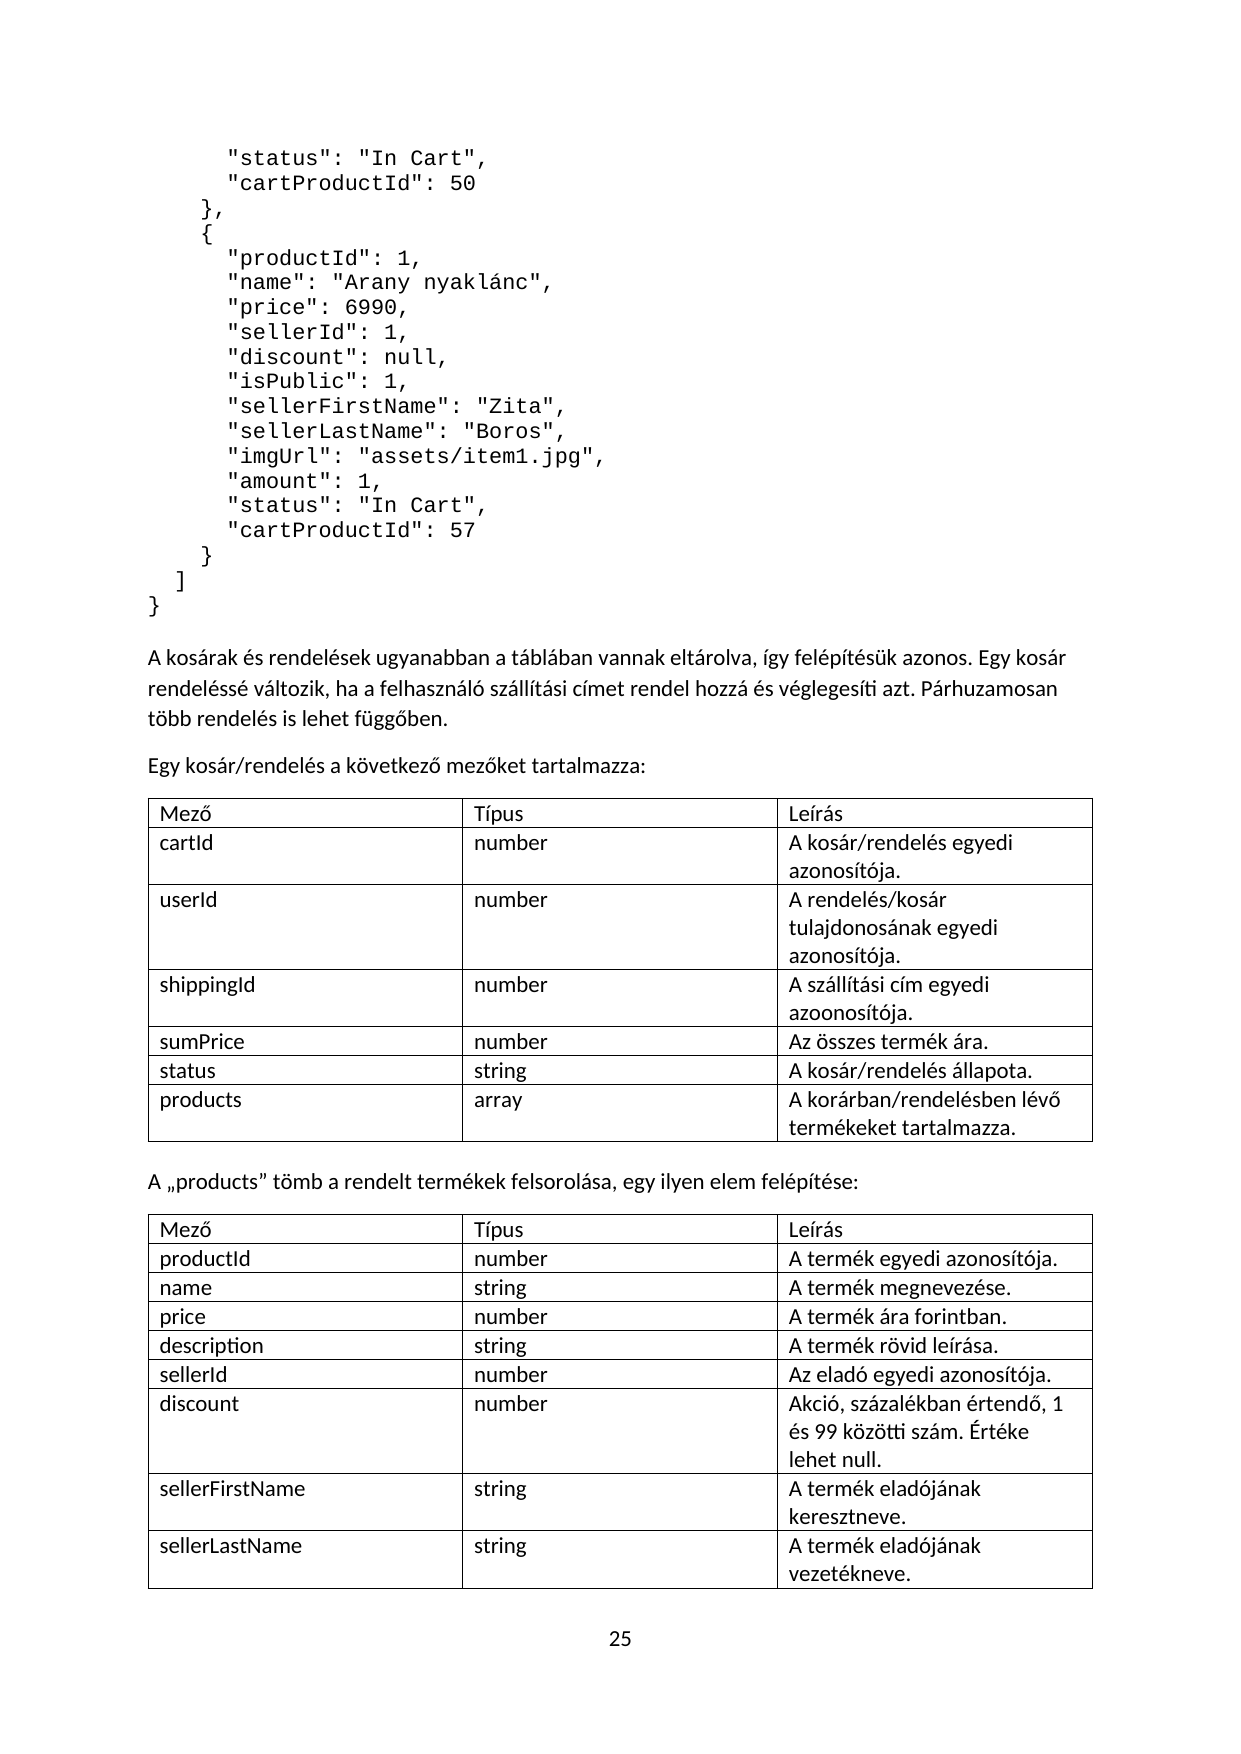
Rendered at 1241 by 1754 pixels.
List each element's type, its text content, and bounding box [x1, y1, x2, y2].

table_cell sellerFirstName [149, 1474, 462, 1530]
table_cell string [463, 1056, 777, 1084]
table_header Mező [149, 1215, 462, 1243]
table_cell sellerLastName [149, 1531, 462, 1587]
text "name": "Arany nyaklánc", [148, 272, 1093, 296]
text "sellerFirstName": "Zita", [148, 396, 1093, 420]
text "cartProductId": 57 [148, 519, 1093, 544]
table_header Mező [149, 799, 462, 827]
table_cell cartId [149, 828, 462, 884]
table_cell number [463, 828, 777, 884]
text "productId": 1, [148, 247, 1093, 272]
table_cell A termék eladójának keresztneve. [778, 1474, 1092, 1530]
table_cell Az eladó egyedi azonosítója. [778, 1360, 1092, 1388]
table_cell shippingId [149, 970, 462, 1026]
table_cell A termék ára forintban. [778, 1302, 1092, 1330]
table_header Típus [463, 1215, 777, 1243]
table_cell number [463, 1360, 777, 1388]
text "cartProductId": 50 [148, 172, 1093, 197]
table_cell string [463, 1531, 777, 1587]
table_cell sumPrice [149, 1027, 462, 1055]
table_cell userId [149, 885, 462, 969]
text { [148, 222, 1093, 247]
table_cell products [149, 1085, 462, 1141]
table_cell number [463, 1302, 777, 1330]
table_cell number [463, 970, 777, 1026]
table_header Leírás [778, 1215, 1092, 1243]
table_cell A termék megnevezése. [778, 1273, 1092, 1301]
text A „products” tömb a rendelt termékek felsorolása, egy ilyen elem felépítése: [148, 1167, 1093, 1195]
table_cell description [149, 1331, 462, 1359]
table_cell A rendelés/kosár tulajdonosának egyedi azonosítója. [778, 885, 1092, 969]
table_cell number [463, 885, 777, 969]
table_cell A termék rövid leírása. [778, 1331, 1092, 1359]
text "price": 6990, [148, 296, 1093, 321]
table_cell productId [149, 1244, 462, 1272]
table_cell array [463, 1085, 777, 1141]
table_cell Akció, százalékban értendő, 1 és 99 közötti szám. Értéke lehet null. [778, 1389, 1092, 1473]
table_header Típus [463, 799, 777, 827]
text } [148, 544, 1093, 569]
text A kosárak és rendelések ugyanabban a táblában vannak eltárolva, így felépítésük azonos. Egy kosár rendeléssé változik, ha a felhasználó szállítási címet rendel hozzá és véglegesíti azt. Párhuzamosan több rendelés is lehet függőben. [148, 643, 1093, 732]
table_cell number [463, 1027, 777, 1055]
table_cell A szállítási cím egyedi azoonosítója. [778, 970, 1092, 1026]
table_cell A kosár/rendelés egyedi azonosítója. [778, 828, 1092, 884]
text } [148, 594, 1093, 619]
table_cell A termék egyedi azonosítója. [778, 1244, 1092, 1272]
text "isPublic": 1, [148, 371, 1093, 396]
table_cell number [463, 1244, 777, 1272]
text "status": "In Cart", [148, 148, 1093, 172]
table_cell status [149, 1056, 462, 1084]
text }, [148, 197, 1093, 222]
text "imgUrl": "assets/item1.jpg", [148, 445, 1093, 470]
text "status": "In Cart", [148, 495, 1093, 519]
text "amount": 1, [148, 470, 1093, 495]
table_cell A korárban/rendelésben lévő termékeket tartalmazza. [778, 1085, 1092, 1141]
table_cell A kosár/rendelés állapota. [778, 1056, 1092, 1084]
table_cell string [463, 1474, 777, 1530]
table_cell number [463, 1389, 777, 1473]
table_cell string [463, 1273, 777, 1301]
table_cell sellerId [149, 1360, 462, 1388]
table_cell A termék eladójának vezetékneve. [778, 1531, 1092, 1587]
table_cell Az összes termék ára. [778, 1027, 1092, 1055]
table_cell discount [149, 1389, 462, 1473]
text ] [148, 569, 1093, 594]
text "discount": null, [148, 346, 1093, 371]
text "sellerLastName": "Boros", [148, 420, 1093, 445]
table_cell price [149, 1302, 462, 1330]
table_cell string [463, 1331, 777, 1359]
table_header Leírás [778, 799, 1092, 827]
table_cell name [149, 1273, 462, 1301]
text "sellerId": 1, [148, 321, 1093, 346]
text Egy kosár/rendelés a következő mezőket tartalmazza: [148, 751, 1093, 779]
